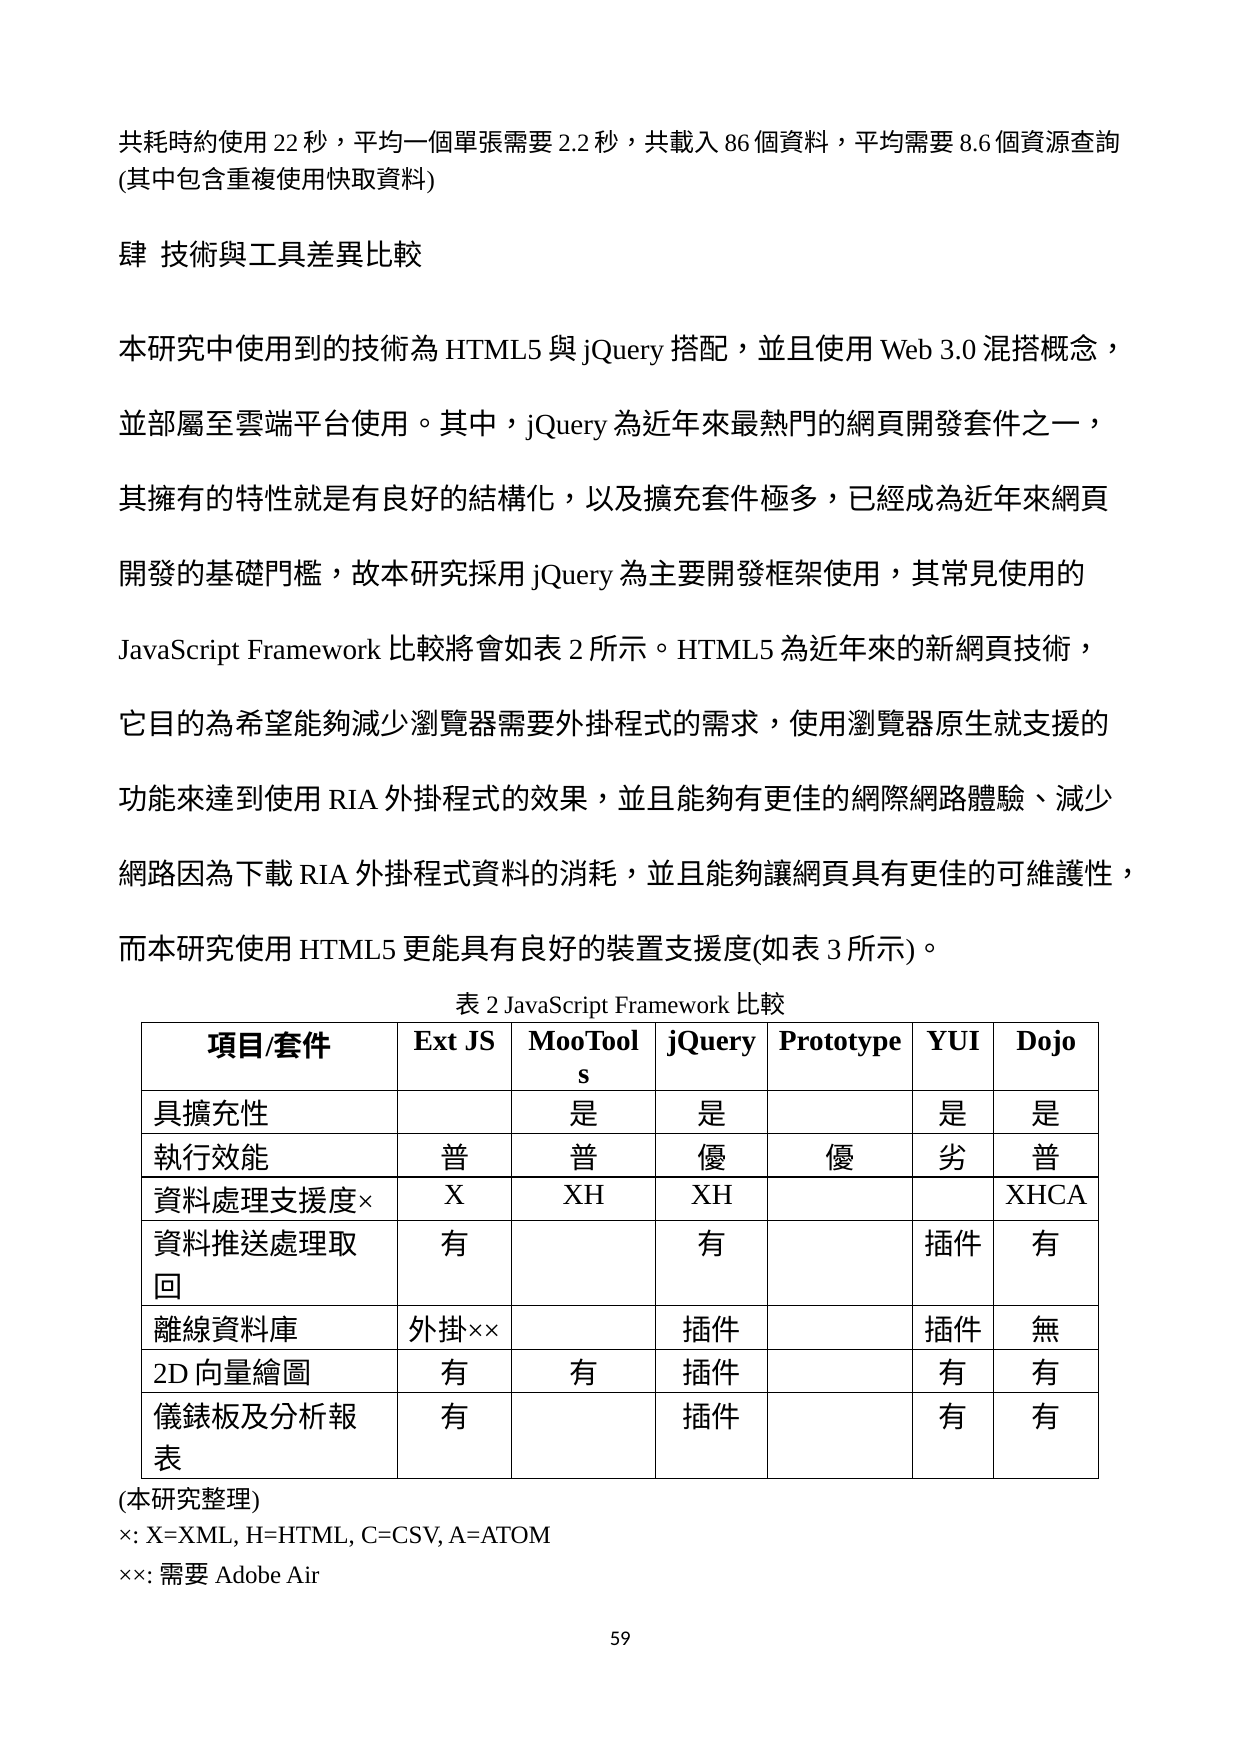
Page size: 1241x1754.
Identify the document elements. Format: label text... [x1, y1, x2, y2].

table_cell [768, 1306, 912, 1349]
text 本研究中使用到的技術為HTML5與jQuery搭配，並且使用Web 3.0混搭概念，並部屬至雲端平台使用。其中，jQuery為近年來最熱門的網頁開發套件之一，其擁有的特性就是有良好的結構化，以及擴充套件極多，已經成為近年來網頁開發的基礎門檻，故本研究採用jQuery為主要開發框架使用，其常見使用的JavaScript Framework比較將會如表 2所示。HTML5為近年來的新網頁技術，它目的為希望能夠減少瀏覽器需要外掛程式的需求，使用瀏覽器原生就支援的功能來達到使用RIA外掛程式的效果，並且能夠有更佳的網際網路體驗、減少網路因為下載RIA外掛程式資料的消耗，並且能夠讓網頁具有更佳的可維護性，而本研究使用HTML5更能具有良好的裝置支援度(如表 3所示)。 [118, 309, 1122, 984]
table_cell [768, 1350, 912, 1392]
table_cell 普 [512, 1134, 655, 1176]
table_cell X [398, 1178, 511, 1220]
table_cell 有 [398, 1221, 511, 1305]
table_cell 有 [994, 1393, 1098, 1478]
table_cell [768, 1178, 912, 1220]
table_cell 是 [913, 1091, 993, 1133]
table_cell 優 [656, 1134, 767, 1176]
table_cell 普 [398, 1134, 511, 1176]
table_cell [512, 1393, 655, 1478]
table_cell [913, 1178, 993, 1220]
table_cell 插件 [913, 1306, 993, 1349]
table_cell 普 [994, 1134, 1098, 1176]
table_cell 是 [512, 1091, 655, 1133]
table_cell 外掛×× [398, 1306, 511, 1349]
table_cell 是 [656, 1091, 767, 1133]
text ××: 需要Adobe Air [118, 1554, 1122, 1591]
text ×: X=XML, H=HTML, C=CSV, A=ATOM [118, 1516, 1122, 1554]
table_cell XHCA [994, 1178, 1098, 1220]
table_cell 有 [512, 1350, 655, 1392]
table_cell 插件 [656, 1393, 767, 1478]
table_cell 劣 [913, 1134, 993, 1176]
table_cell 插件 [913, 1221, 993, 1305]
table_cell [768, 1091, 912, 1133]
table_cell [768, 1221, 912, 1305]
table_cell [768, 1393, 912, 1478]
table_cell 儀錶板及分析報表 [142, 1393, 397, 1478]
table_cell 是 [994, 1091, 1098, 1133]
table_cell 插件 [656, 1350, 767, 1392]
table_header YUI [913, 1023, 993, 1090]
table_header jQuery [656, 1023, 767, 1090]
table_cell 有 [398, 1393, 511, 1478]
subtitle 技術與工具差異比較 [118, 215, 1122, 290]
table_header Prototype [768, 1023, 912, 1090]
table_cell 有 [398, 1350, 511, 1392]
table_cell 優 [768, 1134, 912, 1176]
table_cell XH [512, 1178, 655, 1220]
table_header 項目/套件 [142, 1023, 397, 1090]
table_header Dojo [994, 1023, 1098, 1090]
table_cell 無 [994, 1306, 1098, 1349]
text 共耗時約使用22秒，平均一個單張需要2.2秒，共載入86個資料，平均需要8.6個資源查詢(其中包含重複使用快取資料) [118, 122, 1122, 197]
table_cell 執行效能 [142, 1134, 397, 1176]
table_cell 有 [656, 1221, 767, 1305]
table_cell [512, 1306, 655, 1349]
table_cell 具擴充性 [142, 1091, 397, 1133]
table_cell 2D向量繪圖 [142, 1350, 397, 1392]
table_cell XH [656, 1178, 767, 1220]
table_cell 有 [994, 1221, 1098, 1305]
table_cell [398, 1091, 511, 1133]
table_cell 資料推送處理取回 [142, 1221, 397, 1305]
text 表 2 JavaScript Framework比較 [1, 984, 1239, 1022]
text (本研究整理) [118, 1479, 1122, 1516]
table_cell 離線資料庫 [142, 1306, 397, 1349]
table_cell 有 [913, 1350, 993, 1392]
table_cell [512, 1221, 655, 1305]
table_cell 有 [913, 1393, 993, 1478]
table_header MooTools [512, 1023, 655, 1090]
table_cell 插件 [656, 1306, 767, 1349]
table_cell 資料處理支援度× [142, 1178, 397, 1220]
table_cell 有 [994, 1350, 1098, 1392]
table_header Ext JS [398, 1023, 511, 1090]
